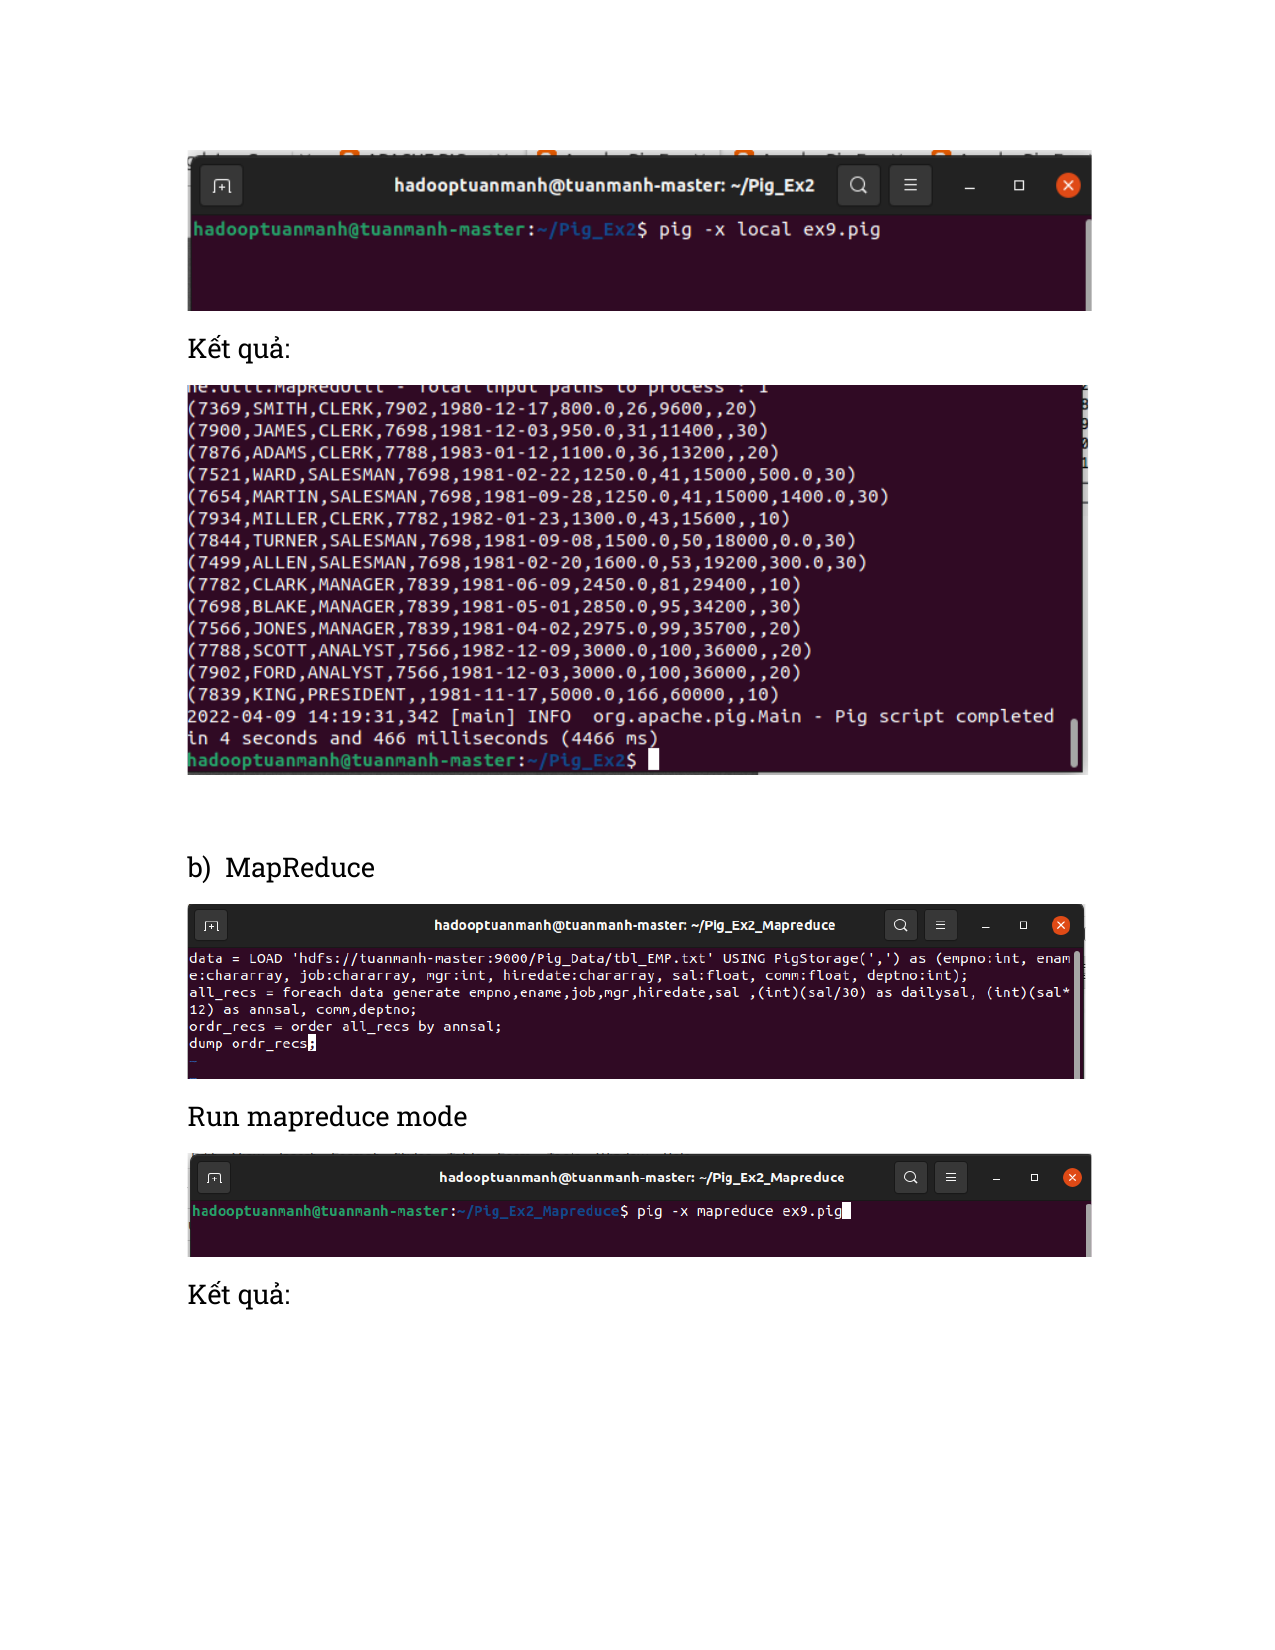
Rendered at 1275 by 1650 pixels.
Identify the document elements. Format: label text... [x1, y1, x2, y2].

list MapReduce [187, 849, 1125, 885]
picture [187, 904, 1086, 1079]
picture [187, 385, 1089, 775]
text Run mapreduce mode [187, 1098, 1125, 1134]
text Kết quả: [187, 1276, 1125, 1311]
picture [187, 1153, 1092, 1257]
text Kết quả: [187, 330, 1125, 365]
picture [187, 150, 1092, 311]
